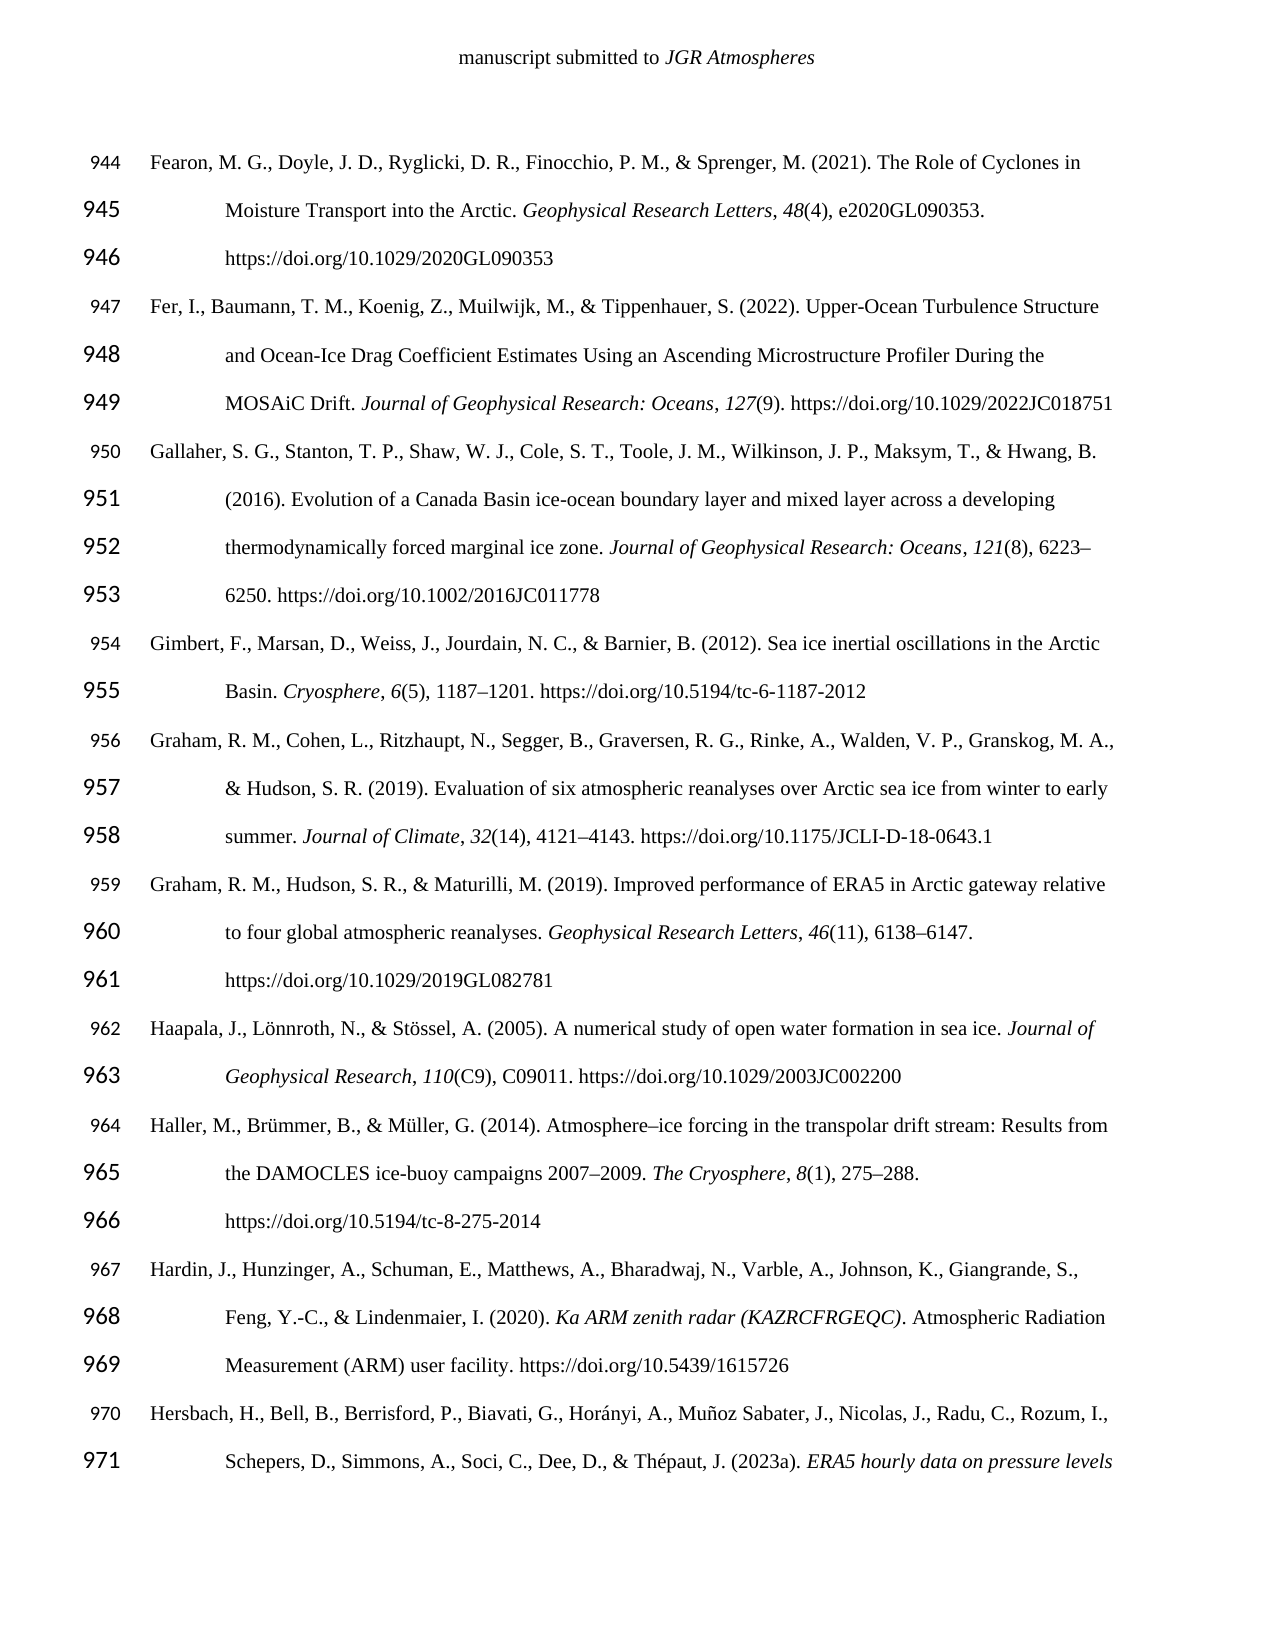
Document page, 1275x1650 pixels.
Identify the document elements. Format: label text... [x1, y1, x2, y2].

text Gimbert, F., Marsan, D., Weiss, J., Jourdain, N. C., & Barnier, B. (2012). Sea ice inertial oscillations in the Arctic Basin. Cryosphere, 6(5), 1187–1201. https://doi.org/10.5194/tc-6-1187-2012 [150, 631, 1125, 703]
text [150, 1401, 1125, 1473]
text Haapala, J., Lönnroth, N., & Stössel, A. (2005). A numerical study of open water formation in sea ice. Journal of Geophysical Research, 110(C9), C09011. https://doi.org/10.1029/2003JC002200 [150, 1016, 1125, 1088]
text Gallaher, S. G., Stanton, T. P., Shaw, W. J., Cole, S. T., Toole, J. M., Wilkinson, J. P., Maksym, T., & Hwang, B. (2016). Evolution of a Canada Basin ice‐ocean boundary layer and mixed layer across a developing thermodynamically forced marginal ice zone. Journal of Geophysical Research: Oceans, 121(8), 6223–6250. https://doi.org/10.1002/2016JC011778 [150, 439, 1125, 607]
text Fer, I., Baumann, T. M., Koenig, Z., Muilwijk, M., & Tippenhauer, S. (2022). Upper‐Ocean Turbulence Structure and Ocean‐Ice Drag Coefficient Estimates Using an Ascending Microstructure Profiler During the MOSAiC Drift. Journal of Geophysical Research: Oceans, 127(9). https://doi.org/10.1029/2022JC018751 [150, 294, 1125, 415]
text Graham, R. M., Cohen, L., Ritzhaupt, N., Segger, B., Graversen, R. G., Rinke, A., Walden, V. P., Granskog, M. A., & Hudson, S. R. (2019). Evaluation of six atmospheric reanalyses over Arctic sea ice from winter to early summer. Journal of Climate, 32(14), 4121–4143. https://doi.org/10.1175/JCLI-D-18-0643.1 [150, 727, 1125, 848]
text Hardin, J., Hunzinger, A., Schuman, E., Matthews, A., Bharadwaj, N., Varble, A., Johnson, K., Giangrande, S., Feng, Y.-C., & Lindenmaier, I. (2020). Ka ARM zenith radar (KAZRCFRGEQC). Atmospheric Radiation Measurement (ARM) user facility. https://doi.org/10.5439/1615726 [150, 1257, 1125, 1377]
text Fearon, M. G., Doyle, J. D., Ryglicki, D. R., Finocchio, P. M., & Sprenger, M. (2021). The Role of Cyclones in Moisture Transport into the Arctic. Geophysical Research Letters, 48(4), e2020GL090353. https://doi.org/10.1029/2020GL090353 [150, 150, 1125, 270]
text Graham, R. M., Hudson, S. R., & Maturilli, M. (2019). Improved performance of ERA5 in Arctic gateway relative to four global atmospheric reanalyses. Geophysical Research Letters, 46(11), 6138–6147. https://doi.org/10.1029/2019GL082781 [150, 872, 1125, 992]
text Haller, M., Brümmer, B., & Müller, G. (2014). Atmosphere–ice forcing in the transpolar drift stream: Results from the DAMOCLES ice-buoy campaigns 2007–2009. The Cryosphere, 8(1), 275–288. https://doi.org/10.5194/tc-8-275-2014 [150, 1112, 1125, 1233]
